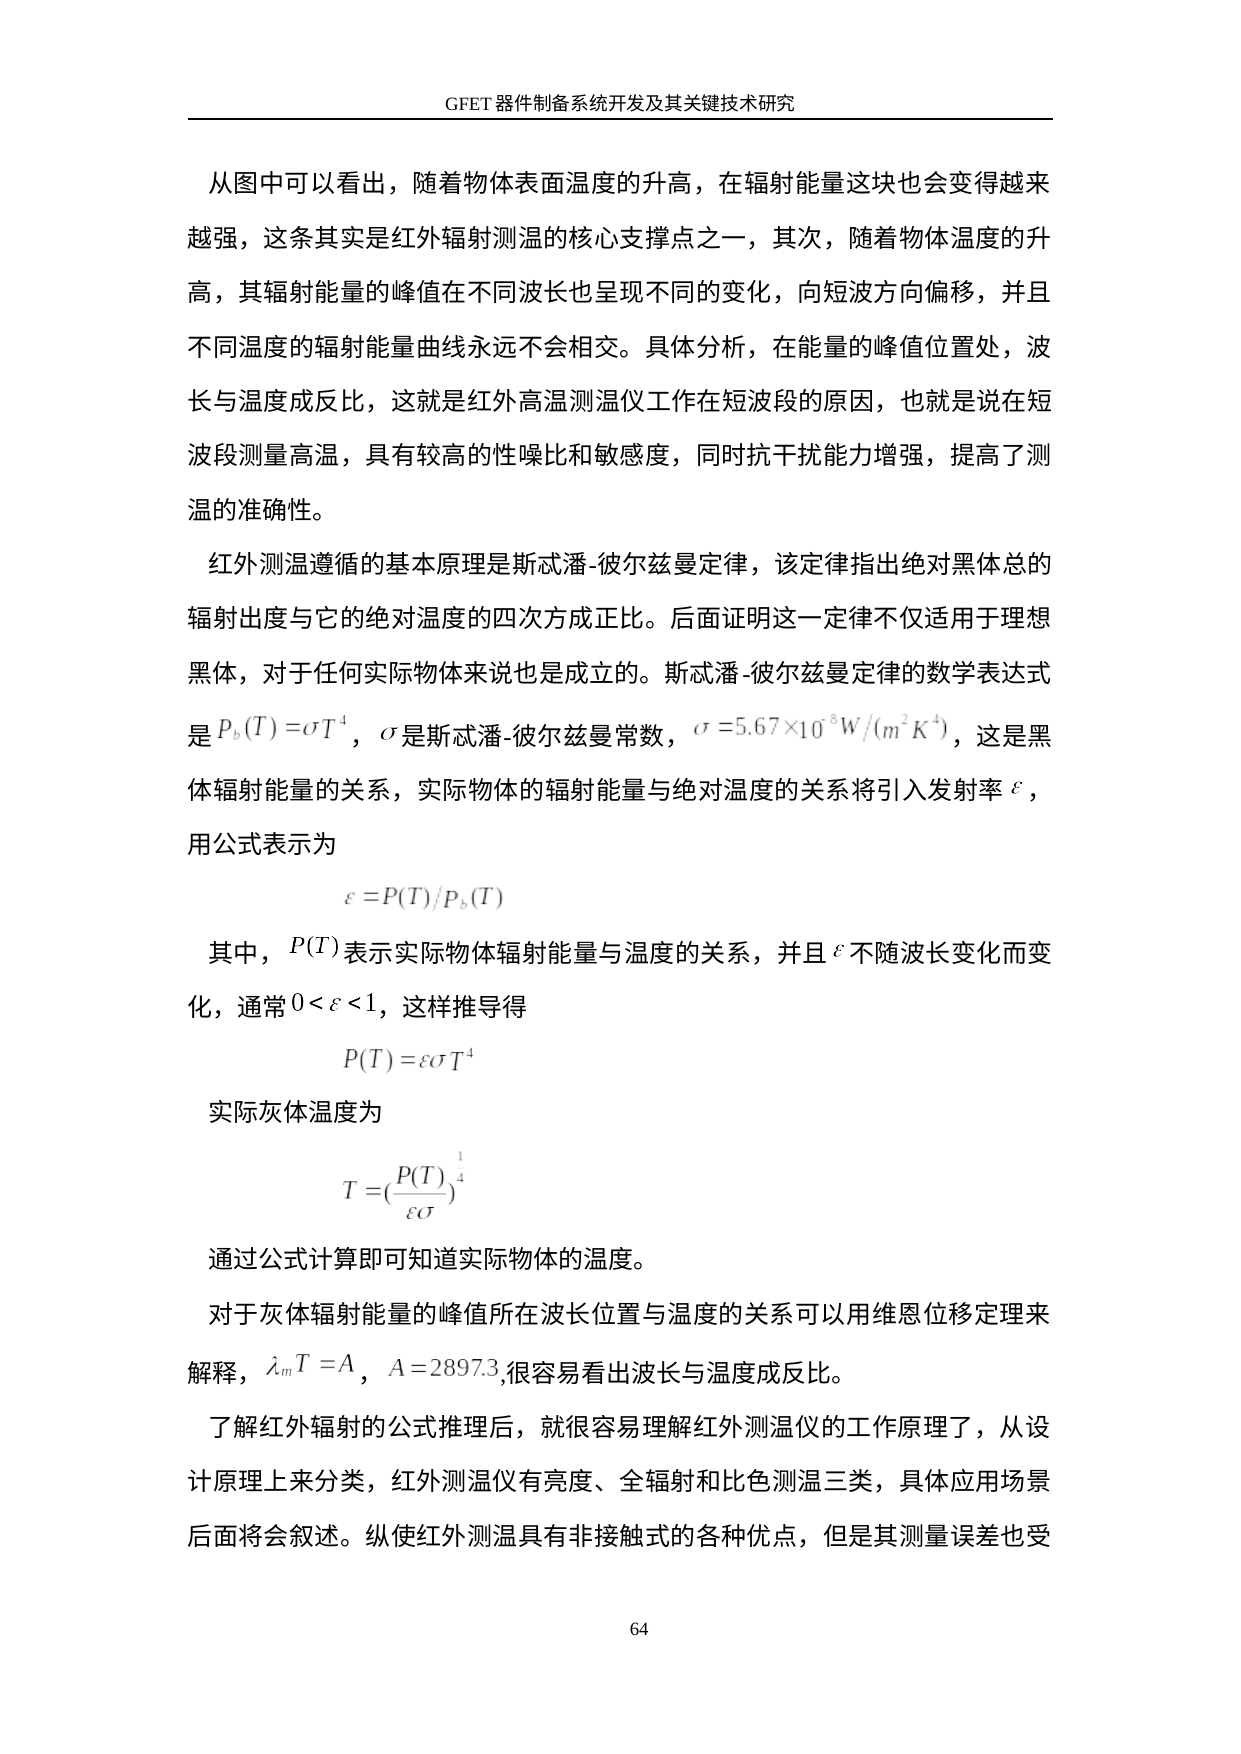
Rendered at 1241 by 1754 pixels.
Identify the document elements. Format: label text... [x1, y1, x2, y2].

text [187, 1407, 1053, 1552]
text 从图中可以看出，随着物体表面温度的升高，在辐射能量这块也会变得越来越强，这条其实是红外辐射测温的核心支撑点之一，其次，随着物体温度的升高，其辐射能量的峰值在不同波长也呈现不同的变化，向短波方向偏移，并且不同温度的辐射能量曲线永远不会相交。具体分析，在能量的峰值位置处，波长与温度成反比，这就是红外高温测温仪工作在短波段的原因，也就是说在短波段测量高温，具有较高的性噪比和敏感度，同时抗干扰能力增强，提高了测温的准确性。 [187, 164, 1053, 526]
text 其中，表示实际物体辐射能量与温度的关系，并且不随波长变化而变化，通常，这样推导得 [187, 929, 1053, 1024]
text 通过公式计算即可知道实际物体的温度。 [187, 1240, 1053, 1276]
text 红外测温遵循的基本原理是斯忒潘-彼尔兹曼定律，该定律指出绝对黑体总的辐射出度与它的绝对温度的四次方成正比。后面证明这一定律不仅适用于理想黑体，对于任何实际物体来说也是成立的。斯忒潘-彼尔兹曼定律的数学表达式是，是斯忒潘-彼尔兹曼常数，，这是黑体辐射能量的关系，实际物体的辐射能量与绝对温度的关系将引入发射率，用公式表示为 [187, 544, 1053, 861]
text 实际灰体温度为 [187, 1092, 1053, 1128]
text 对于灰体辐射能量的峰值所在波长位置与温度的关系可以用维恩位移定理来解释，，,很容易看出波长与温度成反比。 [187, 1294, 1053, 1389]
